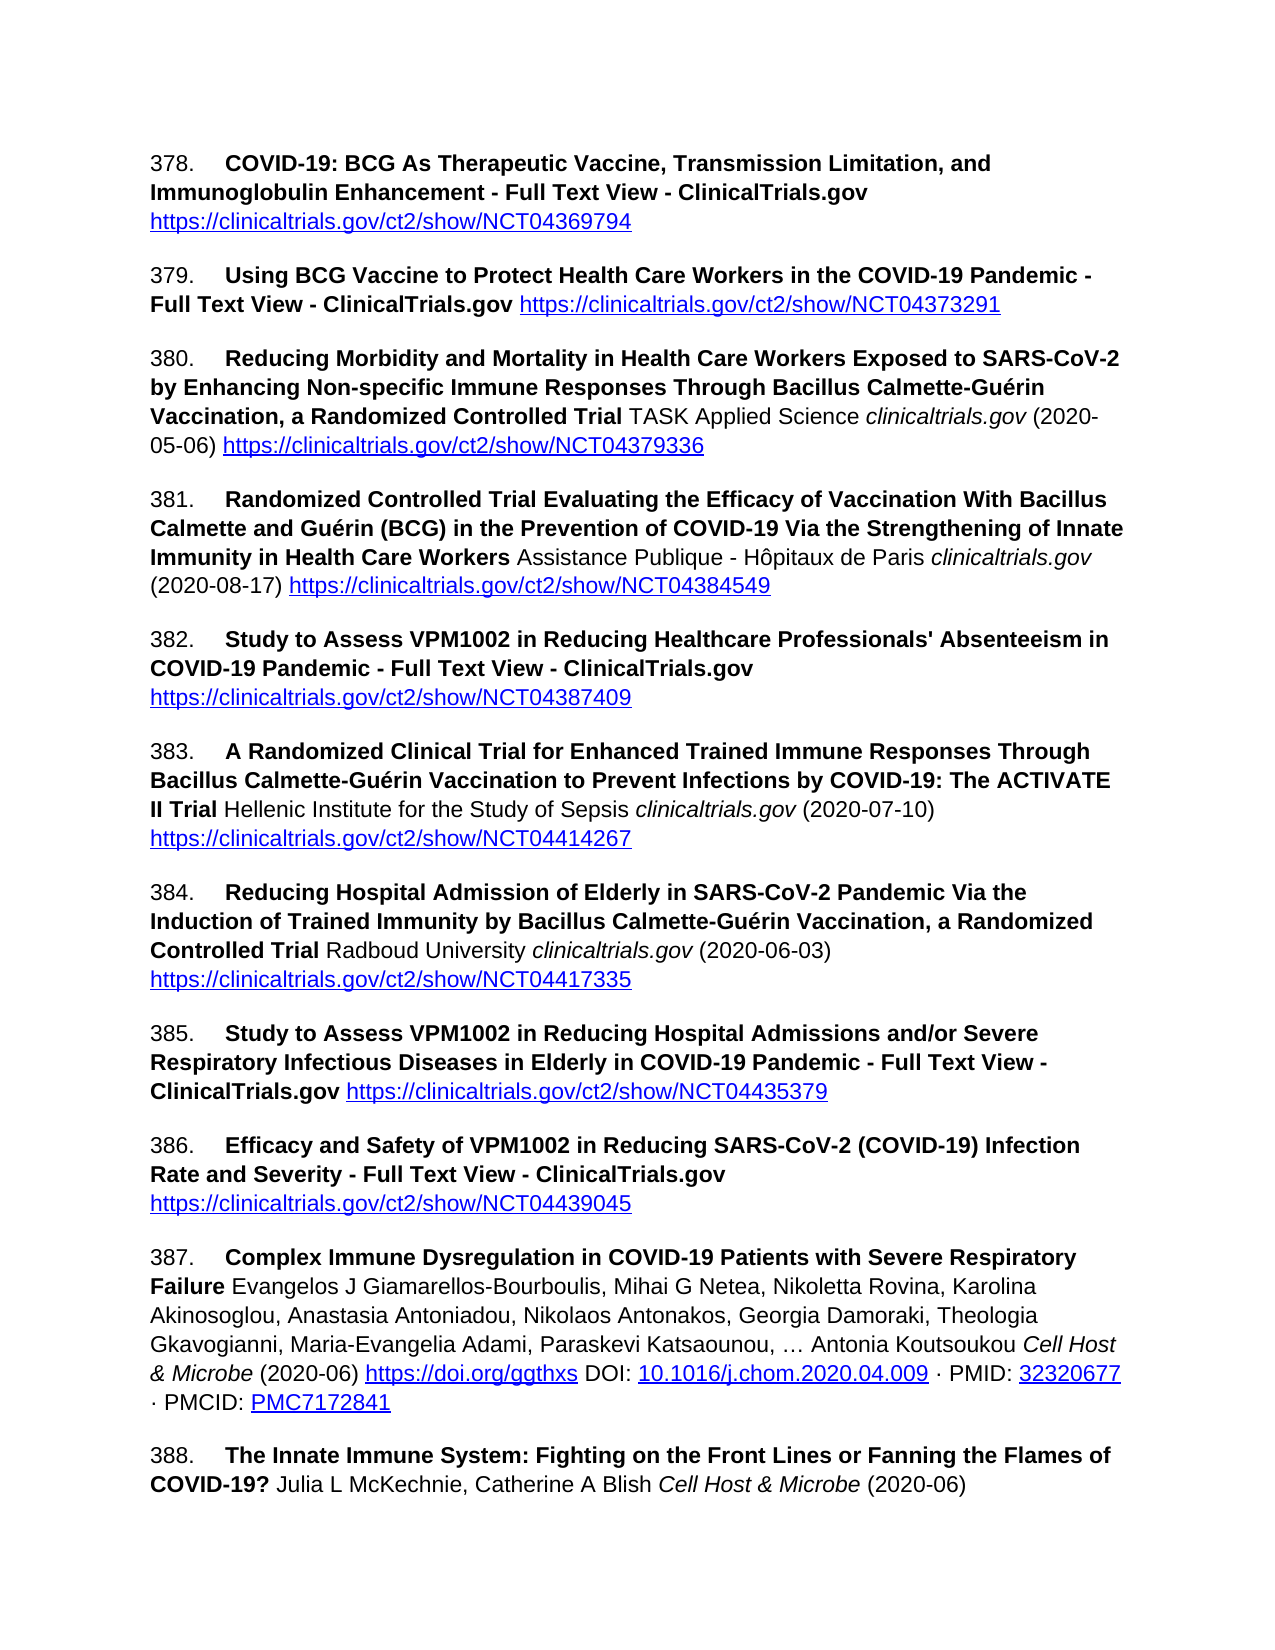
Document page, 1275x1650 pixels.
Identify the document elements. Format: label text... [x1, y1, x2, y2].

text 385. Study to Assess VPM1002 in Reducing Hospital Admissions and/or Severe Respiratory Infectious Diseases in Elderly in COVID-19 Pandemic - Full Text View - ClinicalTrials.gov https://clinicaltrials.gov/ct2/show/NCT04435379 [150, 1020, 1125, 1104]
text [150, 1442, 1125, 1498]
text 386. Efficacy and Safety of VPM1002 in Reducing SARS-CoV-2 (COVID-19) Infection Rate and Severity - Full Text View - ClinicalTrials.gov https://clinicaltrials.gov/ct2/show/NCT04439045 [150, 1132, 1125, 1216]
text 378. COVID-19: BCG As Therapeutic Vaccine, Transmission Limitation, and Immunoglobulin Enhancement - Full Text View - ClinicalTrials.gov https://clinicaltrials.gov/ct2/show/NCT04369794 [150, 150, 1125, 234]
text 381. Randomized Controlled Trial Evaluating the Efficacy of Vaccination With Bacillus Calmette and Guérin (BCG) in the Prevention of COVID-19 Via the Strengthening of Innate Immunity in Health Care Workers Assistance Publique - Hôpitaux de Paris clinicaltrials.gov (2020-08-17) https://clinicaltrials.gov/ct2/show/NCT04384549 [150, 486, 1125, 599]
text 384. Reducing Hospital Admission of Elderly in SARS-CoV-2 Pandemic Via the Induction of Trained Immunity by Bacillus Calmette-Guérin Vaccination, a Randomized Controlled Trial Radboud University clinicaltrials.gov (2020-06-03) https://clinicaltrials.gov/ct2/show/NCT04417335 [150, 879, 1125, 992]
text 379. Using BCG Vaccine to Protect Health Care Workers in the COVID-19 Pandemic - Full Text View - ClinicalTrials.gov https://clinicaltrials.gov/ct2/show/NCT04373291 [150, 262, 1125, 317]
text 387. Complex Immune Dysregulation in COVID-19 Patients with Severe Respiratory Failure Evangelos J Giamarellos-Bourboulis, Mihai G Netea, Nikoletta Rovina, Karolina Akinosoglou, Anastasia Antoniadou, Nikolaos Antonakos, Georgia Damoraki, Theologia Gkavogianni, Maria-Evangelia Adami, Paraskevi Katsaounou, … Antonia Koutsoukou Cell Host & Microbe (2020-06) https://doi.org/ggthxs DOI: 10.1016/j.chom.2020.04.009 · PMID: 32320677 · PMCID: PMC7172841 [150, 1244, 1125, 1415]
text 383. A Randomized Clinical Trial for Enhanced Trained Immune Responses Through Bacillus Calmette-Guérin Vaccination to Prevent Infections by COVID-19: The ACTIVATE II Trial Hellenic Institute for the Study of Sepsis clinicaltrials.gov (2020-07-10) https://clinicaltrials.gov/ct2/show/NCT04414267 [150, 738, 1125, 852]
text 382. Study to Assess VPM1002 in Reducing Healthcare Professionals' Absenteeism in COVID-19 Pandemic - Full Text View - ClinicalTrials.gov https://clinicaltrials.gov/ct2/show/NCT04387409 [150, 626, 1125, 711]
text 380. Reducing Morbidity and Mortality in Health Care Workers Exposed to SARS-CoV-2 by Enhancing Non-specific Immune Responses Through Bacillus Calmette-Guérin Vaccination, a Randomized Controlled Trial TASK Applied Science clinicaltrials.gov (2020-05-06) https://clinicaltrials.gov/ct2/show/NCT04379336 [150, 345, 1125, 458]
